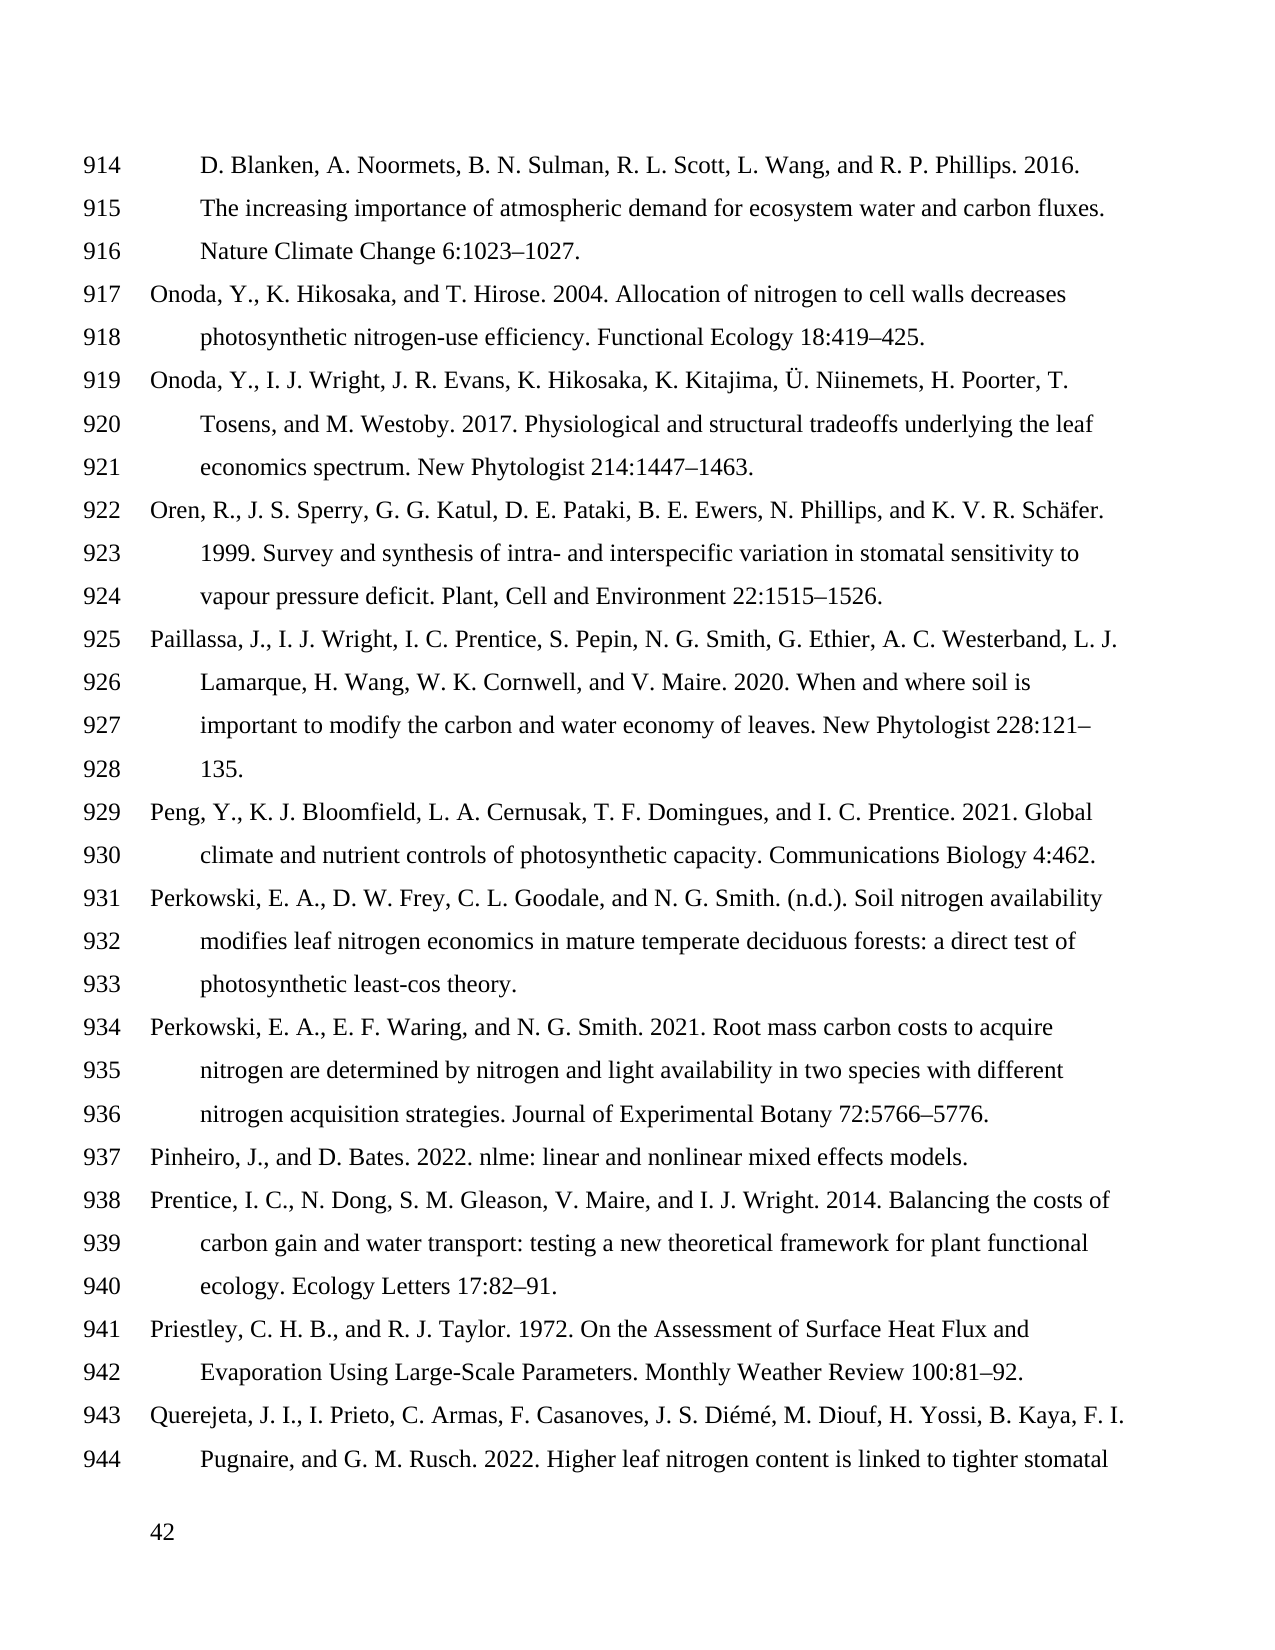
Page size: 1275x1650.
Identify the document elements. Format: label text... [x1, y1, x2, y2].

text Oren, R., J. S. Sperry, G. G. Katul, D. E. Pataki, B. E. Ewers, N. Phillips, and K. V. R. Schäfer. 1999. Survey and synthesis of intra- and interspecific variation in stomatal sensitivity to vapour pressure deficit. Plant, Cell and Environment 22:1515–1526. [150, 495, 1125, 610]
text Onoda, Y., I. J. Wright, J. R. Evans, K. Hikosaka, K. Kitajima, Ü. Niinemets, H. Poorter, T. Tosens, and M. Westoby. 2017. Physiological and structural tradeoffs underlying the leaf economics spectrum. New Phytologist 214:1447–1463. [150, 366, 1125, 481]
text Priestley, C. H. B., and R. J. Taylor. 1972. On the Assessment of Surface Heat Flux and Evaporation Using Large-Scale Parameters. Monthly Weather Review 100:81–92. [150, 1314, 1125, 1386]
text Perkowski, E. A., D. W. Frey, C. L. Goodale, and N. G. Smith. (n.d.). Soil nitrogen availability modifies leaf nitrogen economics in mature temperate deciduous forests: a direct test of photosynthetic least-cos theory. [150, 883, 1125, 998]
text Pinheiro, J., and D. Bates. 2022. nlme: linear and nonlinear mixed effects models. [150, 1142, 1125, 1171]
text Peng, Y., K. J. Bloomfield, L. A. Cernusak, T. F. Domingues, and I. C. Prentice. 2021. Global climate and nutrient controls of photosynthetic capacity. Communications Biology 4:462. [150, 797, 1125, 869]
text Onoda, Y., K. Hikosaka, and T. Hirose. 2004. Allocation of nitrogen to cell walls decreases photosynthetic nitrogen-use efficiency. Functional Ecology 18:419–425. [150, 279, 1125, 351]
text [150, 1401, 1125, 1472]
text Prentice, I. C., N. Dong, S. M. Gleason, V. Maire, and I. J. Wright. 2014. Balancing the costs of carbon gain and water transport: testing a new theoretical framework for plant functional ecology. Ecology Letters 17:82–91. [150, 1185, 1125, 1300]
text Paillassa, J., I. J. Wright, I. C. Prentice, S. Pepin, N. G. Smith, G. Ethier, A. C. Westerband, L. J. Lamarque, H. Wang, W. K. Cornwell, and V. Maire. 2020. When and where soil is important to modify the carbon and water economy of leaves. New Phytologist 228:121–135. [150, 624, 1125, 782]
text Perkowski, E. A., E. F. Waring, and N. G. Smith. 2021. Root mass carbon costs to acquire nitrogen are determined by nitrogen and light availability in two species with different nitrogen acquisition strategies. Journal of Experimental Botany 72:5766–5776. [150, 1012, 1125, 1127]
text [150, 150, 1125, 265]
